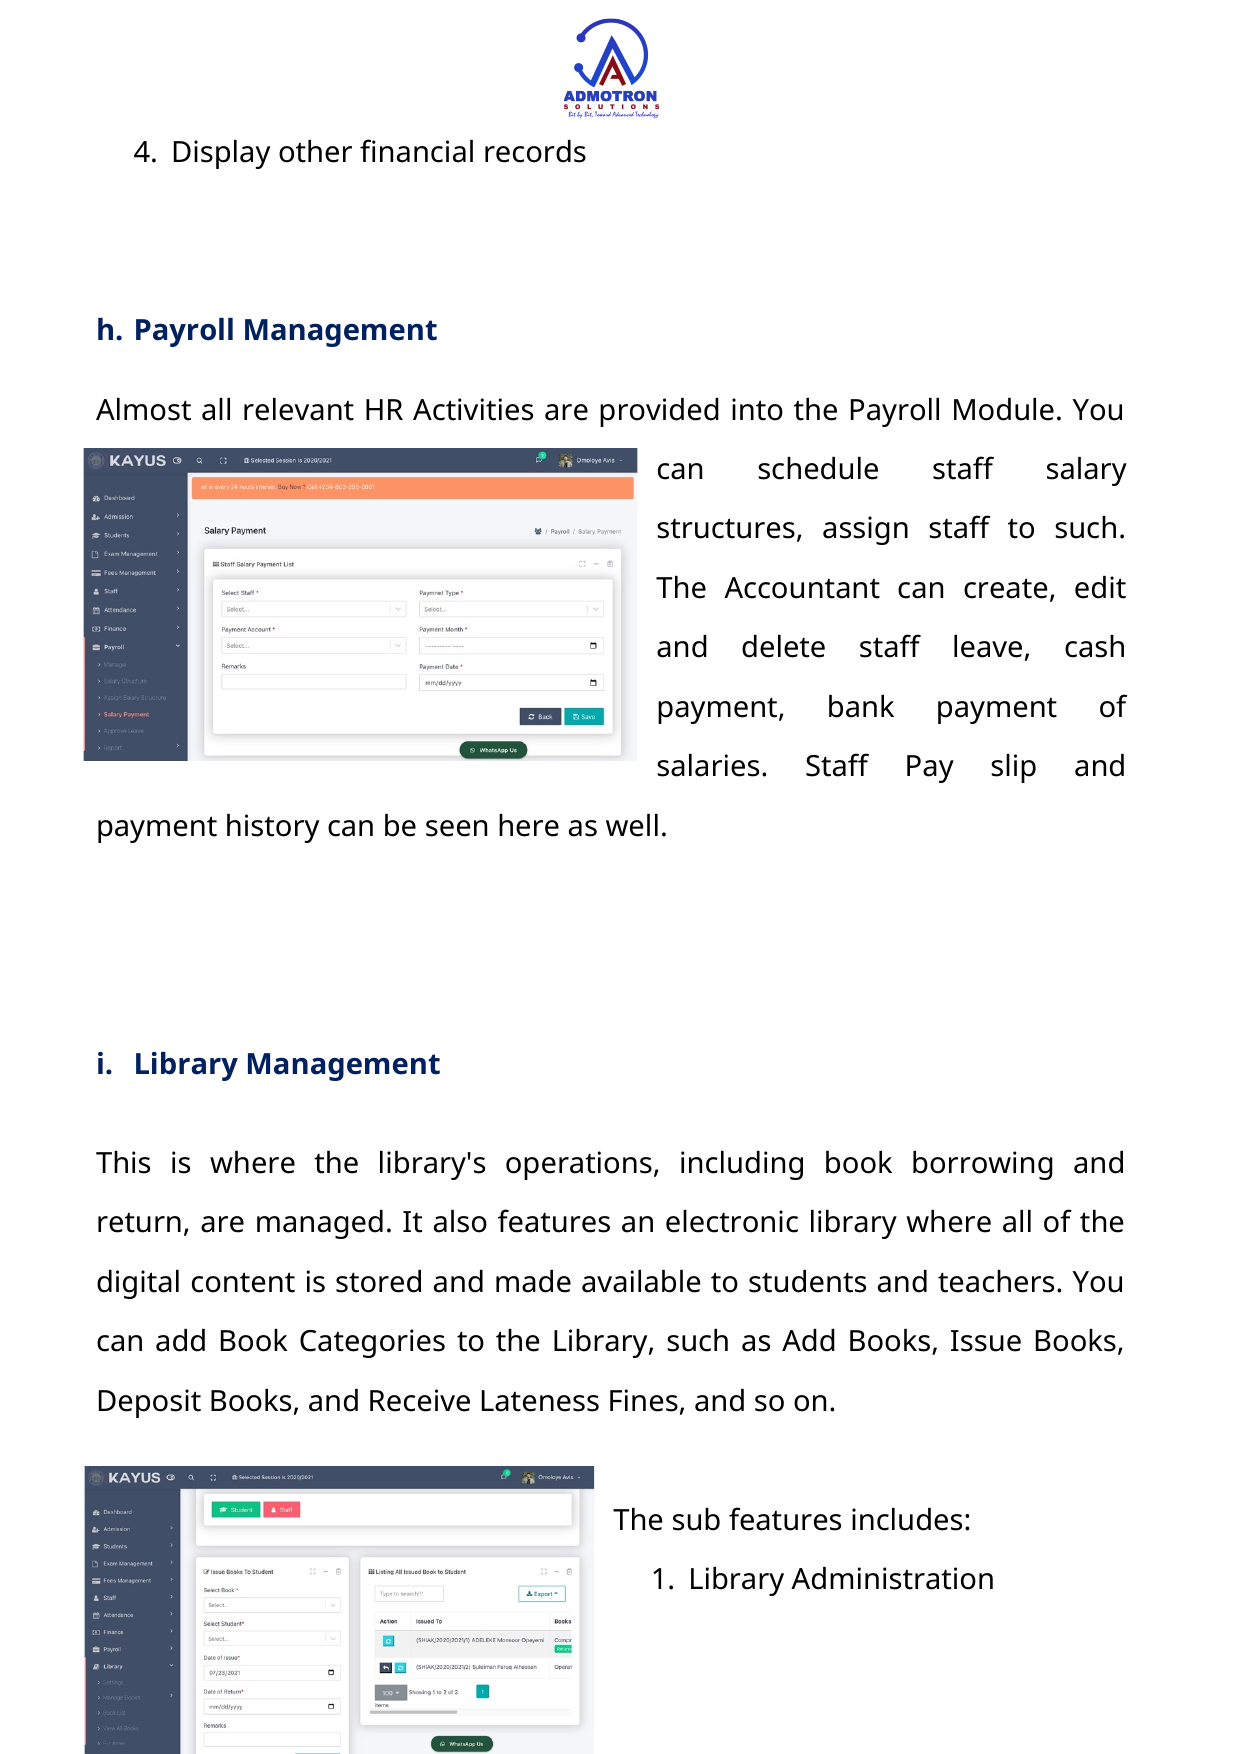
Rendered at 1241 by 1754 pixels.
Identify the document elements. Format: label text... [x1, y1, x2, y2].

text This is where the library's operations, including book borrowing and return, are managed. It also features an electronic library where all of the digital content is stored and made available to students and teachers. You can add Book Categories to the Library, such as Add Books, Issue Books, Deposit Books, and Receive Lateness Fines, and so on. [96, 1142, 1127, 1420]
list Display other financial records [133, 131, 1127, 171]
picture [84, 1466, 595, 1754]
list Library Administration [595, 1559, 1127, 1598]
picture [553, 6, 670, 131]
picture [83, 448, 638, 761]
subtitle Library Management [96, 1043, 1127, 1083]
subtitle Payroll Management [96, 309, 1127, 349]
text The sub features includes: [595, 1499, 1127, 1539]
